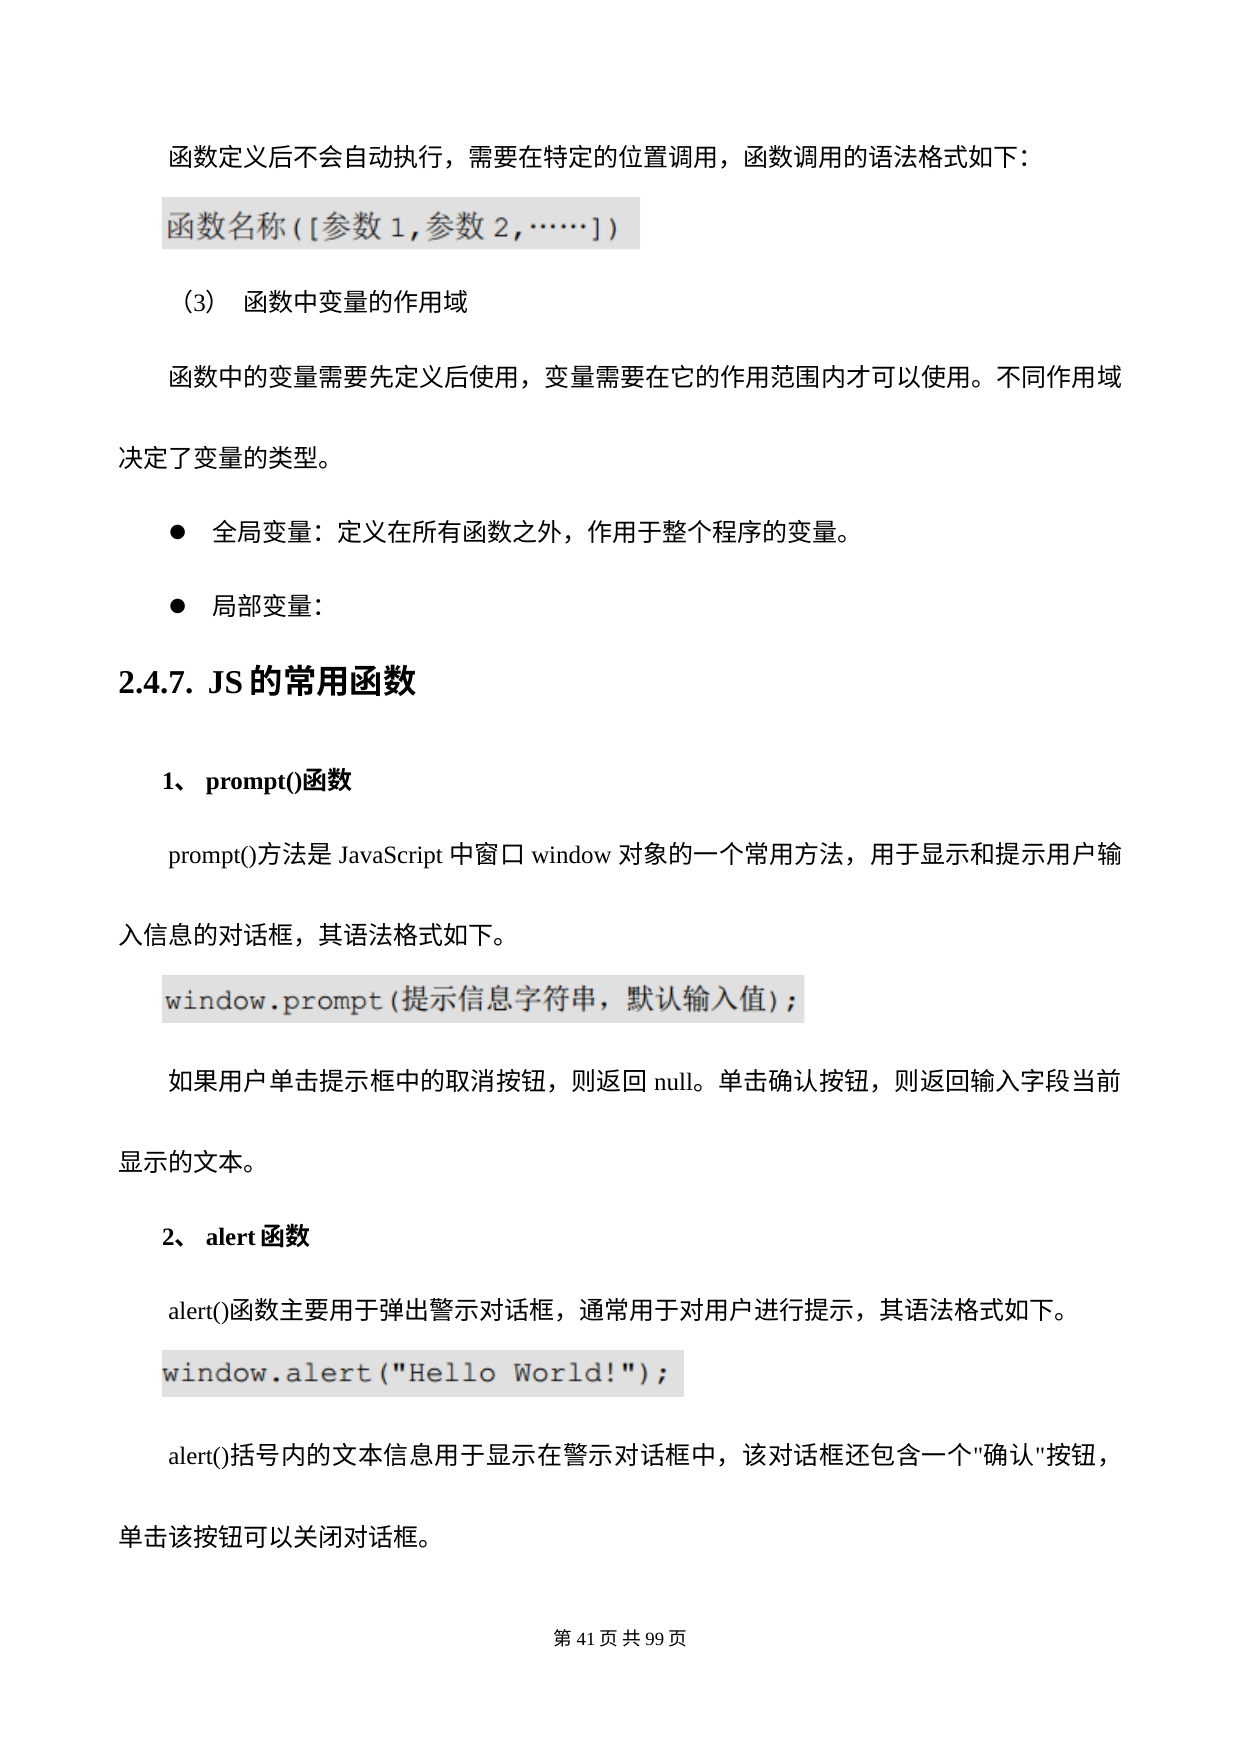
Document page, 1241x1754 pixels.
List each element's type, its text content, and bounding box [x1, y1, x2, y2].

text alert()括号内的文本信息用于显示在警示对话框中，该对话框还包含一个"确认"按钮，单击该按钮可以关闭对话框。 [118, 1421, 1122, 1568]
text alert()函数主要用于弹出警示对话框，通常用于对用户进行提示，其语法格式如下。 [118, 1276, 1122, 1341]
list 局部变量： [168, 572, 1122, 637]
text 如果用户单击提示框中的取消按钮，则返回 null。单击确认按钮，则返回输入字段当前显示的文本。 [118, 1047, 1122, 1193]
text prompt()方法是 JavaScript 中窗口 window 对象的一个常用方法，用于显示和提示用户输入信息的对话框，其语法格式如下。 [118, 820, 1122, 966]
picture [161, 975, 805, 1023]
subtitle JS的常用函数 [118, 646, 1122, 711]
text 函数中的变量需要先定义后使用，变量需要在它的作用范围内才可以使用。不同作用域决定了变量的类型。 [118, 343, 1122, 489]
list 函数中变量的作用域 [168, 268, 1122, 333]
list alert函数 [162, 1202, 1122, 1267]
list prompt()函数 [162, 746, 1122, 811]
text 函数定义后不会自动执行，需要在特定的位置调用，函数调用的语法格式如下： [118, 123, 1122, 188]
list 全局变量：定义在所有函数之外，作用于整个程序的变量。 [168, 498, 1122, 563]
picture [161, 197, 641, 251]
picture [161, 1350, 684, 1397]
